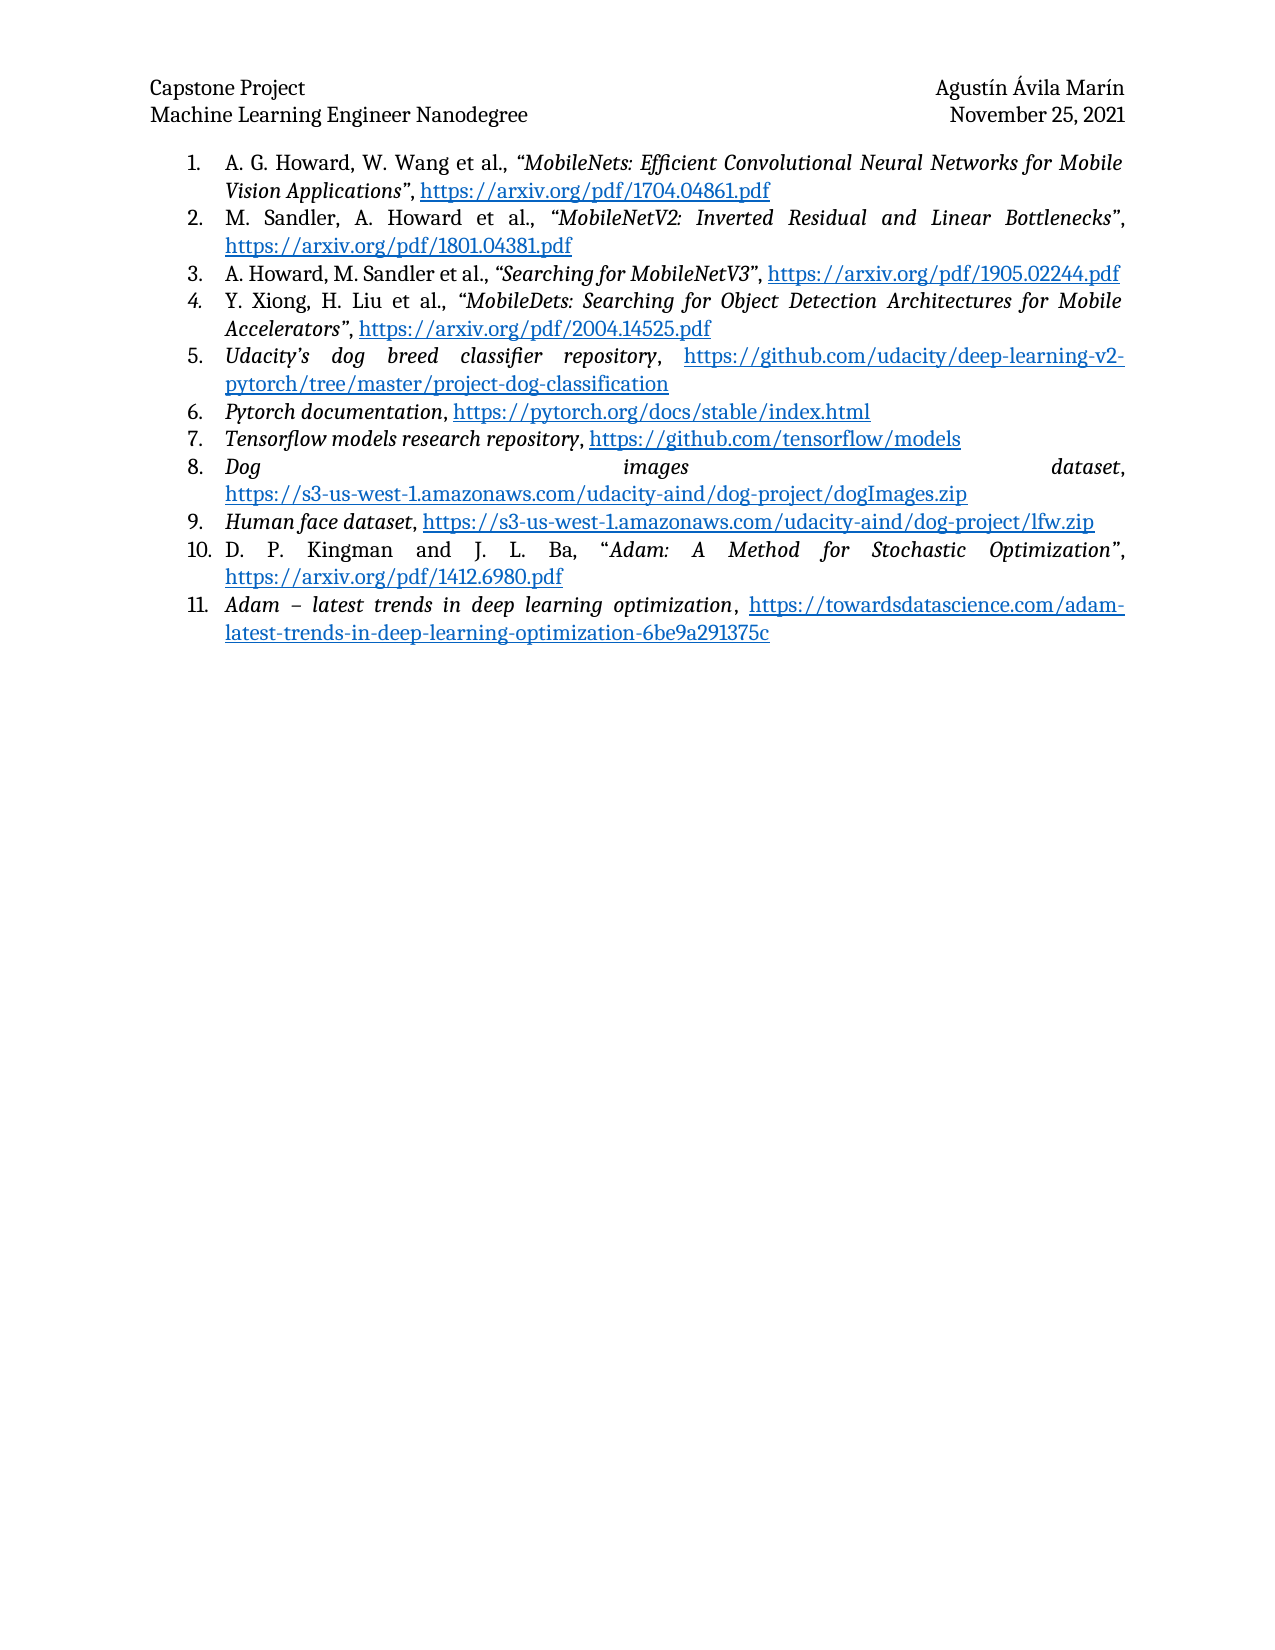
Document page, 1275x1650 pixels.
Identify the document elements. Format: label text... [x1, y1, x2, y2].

list Pytorch documentation, https://pytorch.org/docs/stable/index.html [187, 398, 1125, 425]
list Y. Xiong, H. Liu et al., “MobileDets: Searching for Object Detection Architectures for Mobile Accelerators”, https://arxiv.org/pdf/2004.14525.pdf [187, 288, 1125, 342]
list Dog images dataset, https://s3-us-west-1.amazonaws.com/udacity-aind/dog-project/dogImages.zip [187, 454, 1125, 508]
list D. P. Kingman and J. L. Ba, “Adam: A Method for Stochastic Optimization”, https://arxiv.org/pdf/1412.6980.pdf [187, 536, 1125, 590]
list M. Sandler, A. Howard et al., “MobileNetV2: Inverted Residual and Linear Bottlenecks”, https://arxiv.org/pdf/1801.04381.pdf [187, 205, 1125, 259]
list Human face dataset, https://s3-us-west-1.amazonaws.com/udacity-aind/dog-project/lfw.zip [187, 509, 1125, 535]
list Tensorflow models research repository, https://github.com/tensorflow/models [187, 426, 1125, 452]
list A. G. Howard, W. Wang et al., “MobileNets: Efficient Convolutional Neural Networks for Mobile Vision Applications”, https://arxiv.org/pdf/1704.04861.pdf [187, 150, 1125, 204]
list A. Howard, M. Sandler et al., “Searching for MobileNetV3”, https://arxiv.org/pdf/1905.02244.pdf [187, 260, 1125, 287]
list Udacity’s dog breed classifier repository, https://github.com/udacity/deep-learning-v2-pytorch/tree/master/project-dog-classification [187, 343, 1125, 397]
list Adam – latest trends in deep learning optimization, https://towardsdatascience.com/adam-latest-trends-in-deep-learning-optimization-6be9a291375c [187, 592, 1125, 646]
